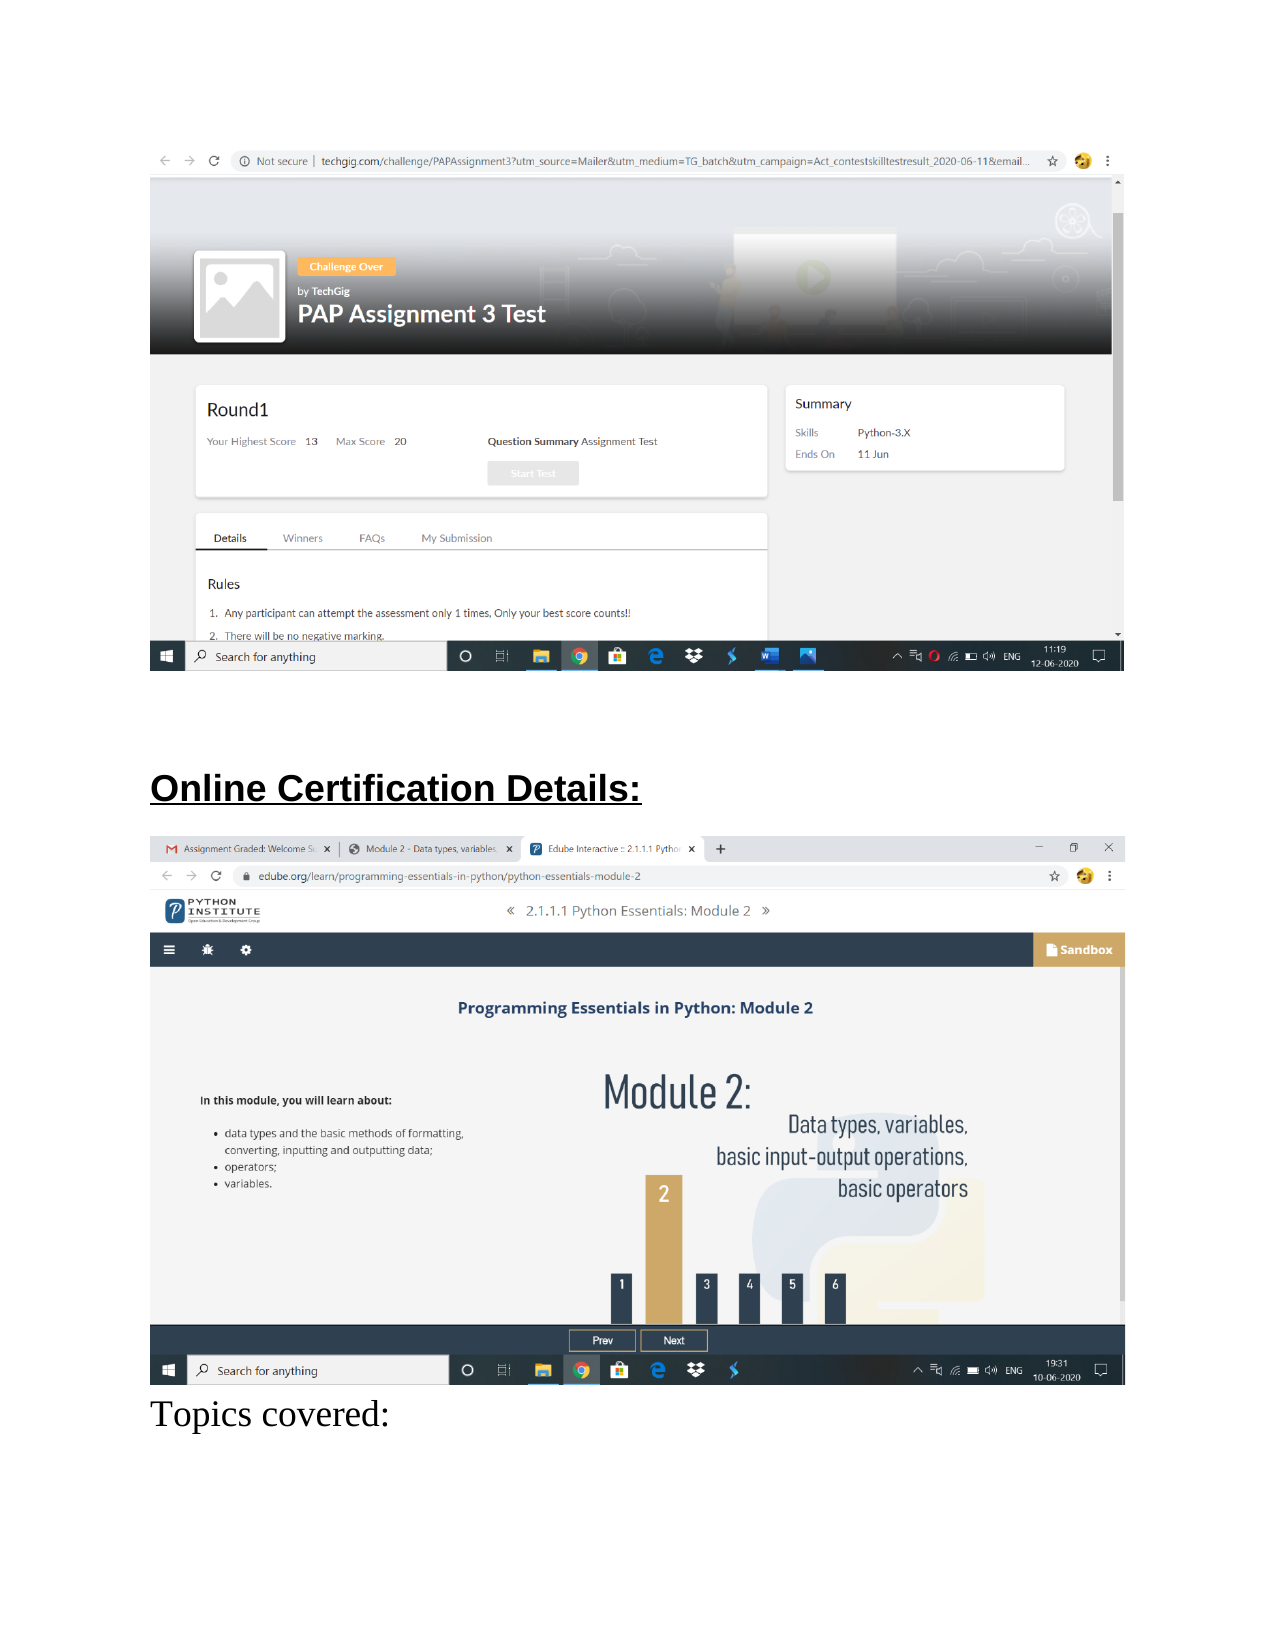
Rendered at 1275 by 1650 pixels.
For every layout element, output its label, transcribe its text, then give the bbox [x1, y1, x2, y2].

text Online Certification Details: [150, 766, 1125, 809]
text Topics covered: [150, 1385, 1125, 1434]
picture [150, 836, 1125, 1385]
picture [150, 150, 1124, 671]
